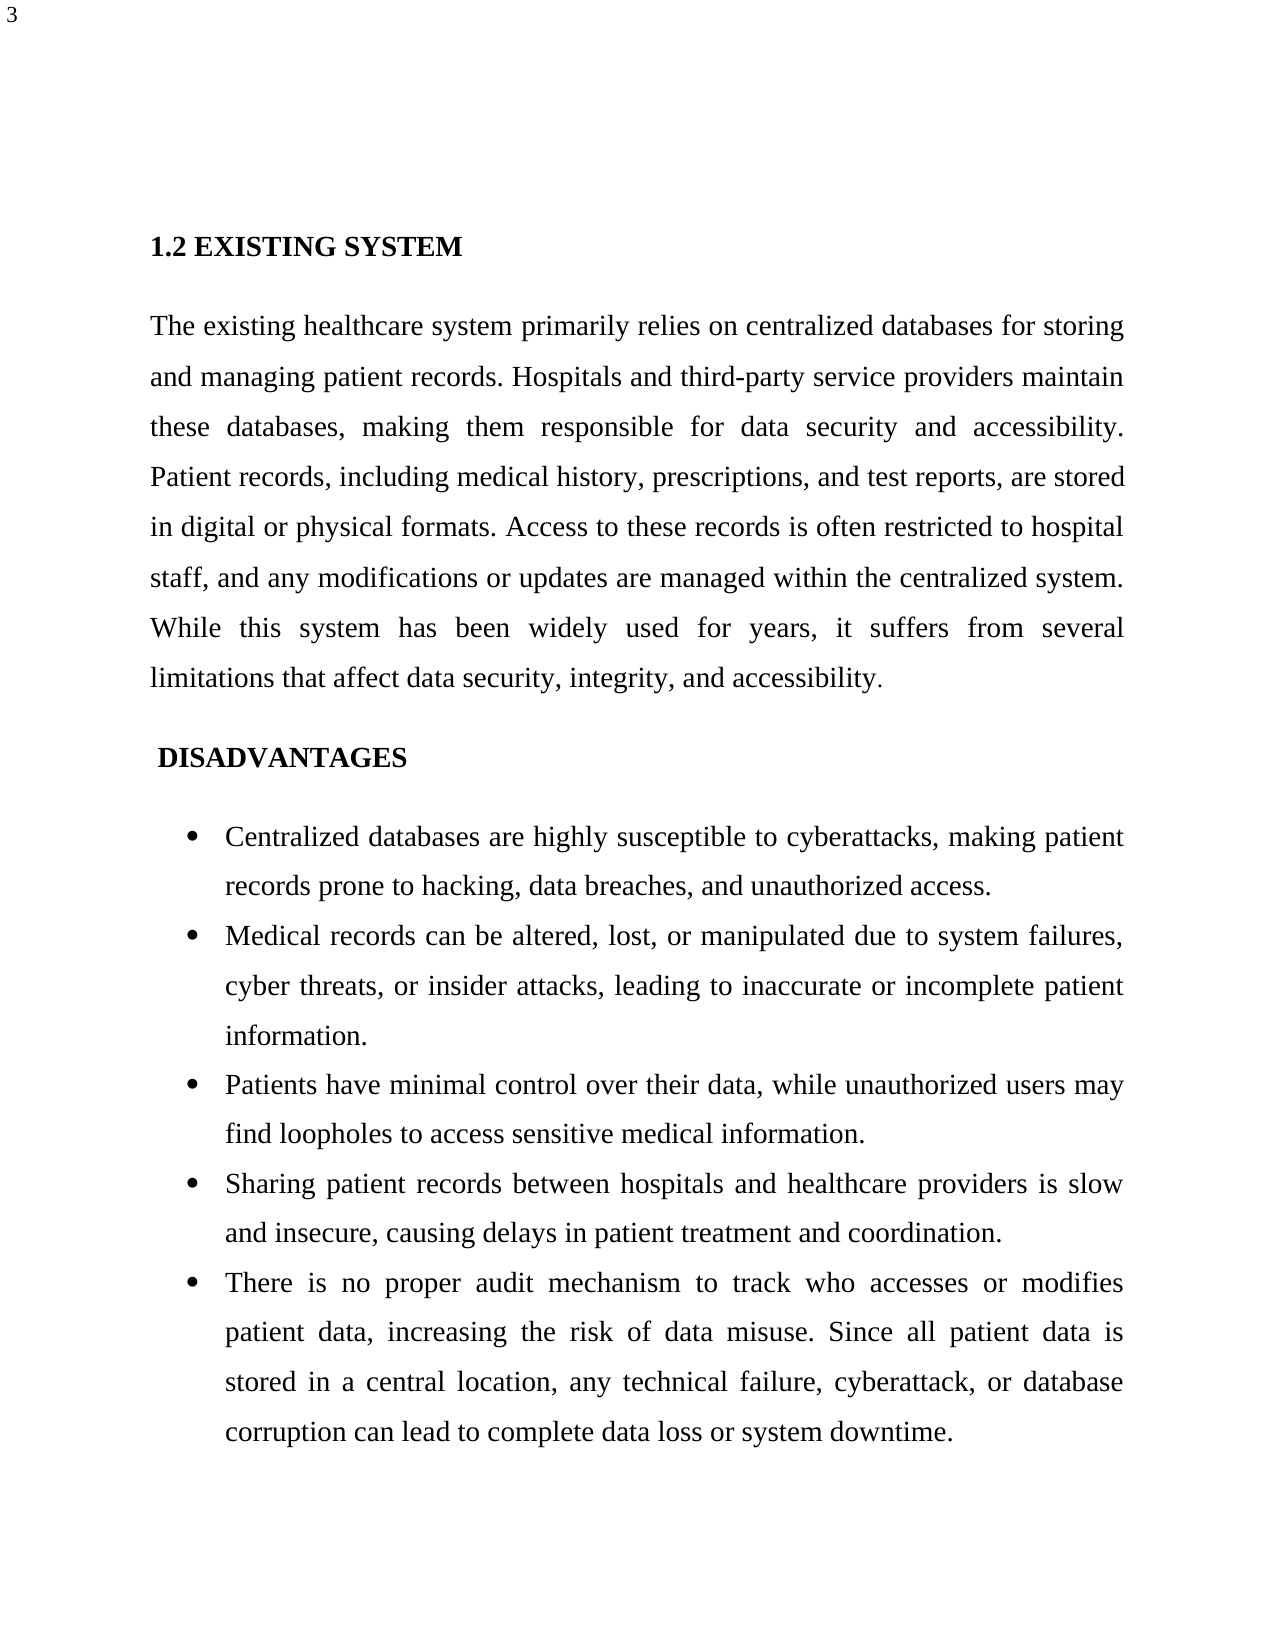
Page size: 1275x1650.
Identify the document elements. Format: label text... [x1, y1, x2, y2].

list There is no proper audit mechanism to track who accesses or modifies patient data, increasing the risk of data misuse. Since all patient data is stored in a central location, any technical failure, cyberattack, or database corruption can lead to complete data loss or system downtime. [187, 1265, 1125, 1447]
list Sharing patient records between hospitals and healthcare providers is slow and insecure, causing delays in patient treatment and coordination. [187, 1166, 1125, 1248]
subtitle EXISTING SYSTEM [150, 229, 1157, 263]
list Medical records can be altered, lost, or manipulated due to system failures, cyber threats, or insider attacks, leading to inaccurate or incomplete patient information. [187, 918, 1124, 1051]
text The existing healthcare system primarily relies on centralized databases for storing and managing patient records. Hospitals and third-party service providers maintain these databases, making them responsible for data security and accessibility. Patient records, including medical history, prescriptions, and test reports, are stored in digital or physical formats. Access to these records is often restricted to hospital staff, and any modifications or updates are managed within the centralized system. While this system has been widely used for years, it suffers from several limitations that affect data security, integrity, and accessibility. [150, 308, 1125, 694]
list Centralized databases are highly susceptible to cyberattacks, making patient records prone to hacking, data breaches, and unauthorized access. [187, 819, 1124, 902]
list Patients have minimal control over their data, while unauthorized users may find loopholes to access sensitive medical information. [187, 1067, 1125, 1150]
subtitle DISADVANTAGES [157, 740, 1157, 774]
